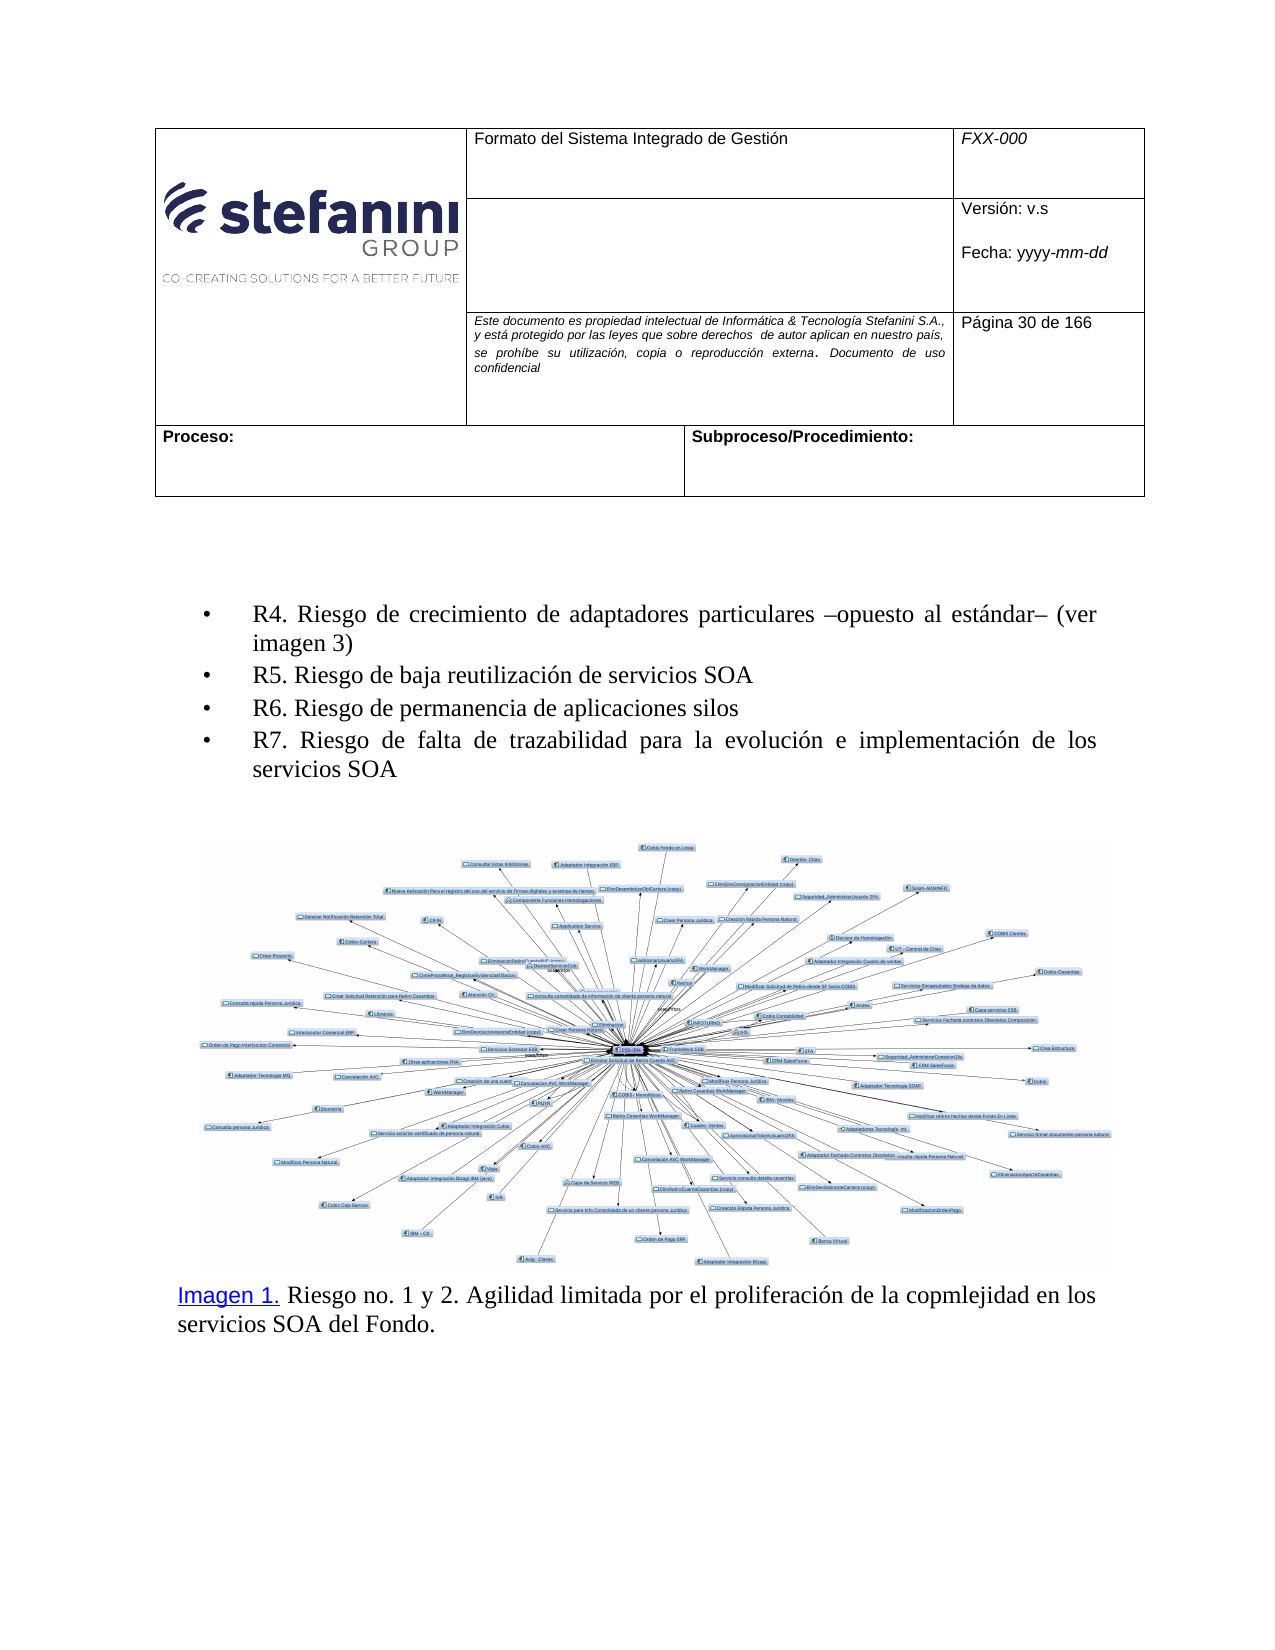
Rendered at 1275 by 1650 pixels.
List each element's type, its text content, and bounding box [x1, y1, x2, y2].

list R5. Riesgo de baja reutilización de servicios SOA [202, 661, 1098, 689]
list R7. Riesgo de falta de trazabilidad para la evolución e implementación de los servicios SOA [202, 726, 1098, 783]
list R4. Riesgo de crecimiento de adaptadores particulares –opuesto al estándar– (ver imagen 3) [202, 599, 1098, 657]
picture [196, 840, 1115, 1269]
text Imagen 1. Riesgo no. 1 y 2. Agilidad limitada por el proliferación de la copmlejidad en los servicios SOA del Fondo. [177, 1281, 1098, 1338]
picture [162, 182, 460, 286]
list R6. Riesgo de permanencia de aplicaciones silos [202, 693, 1098, 722]
